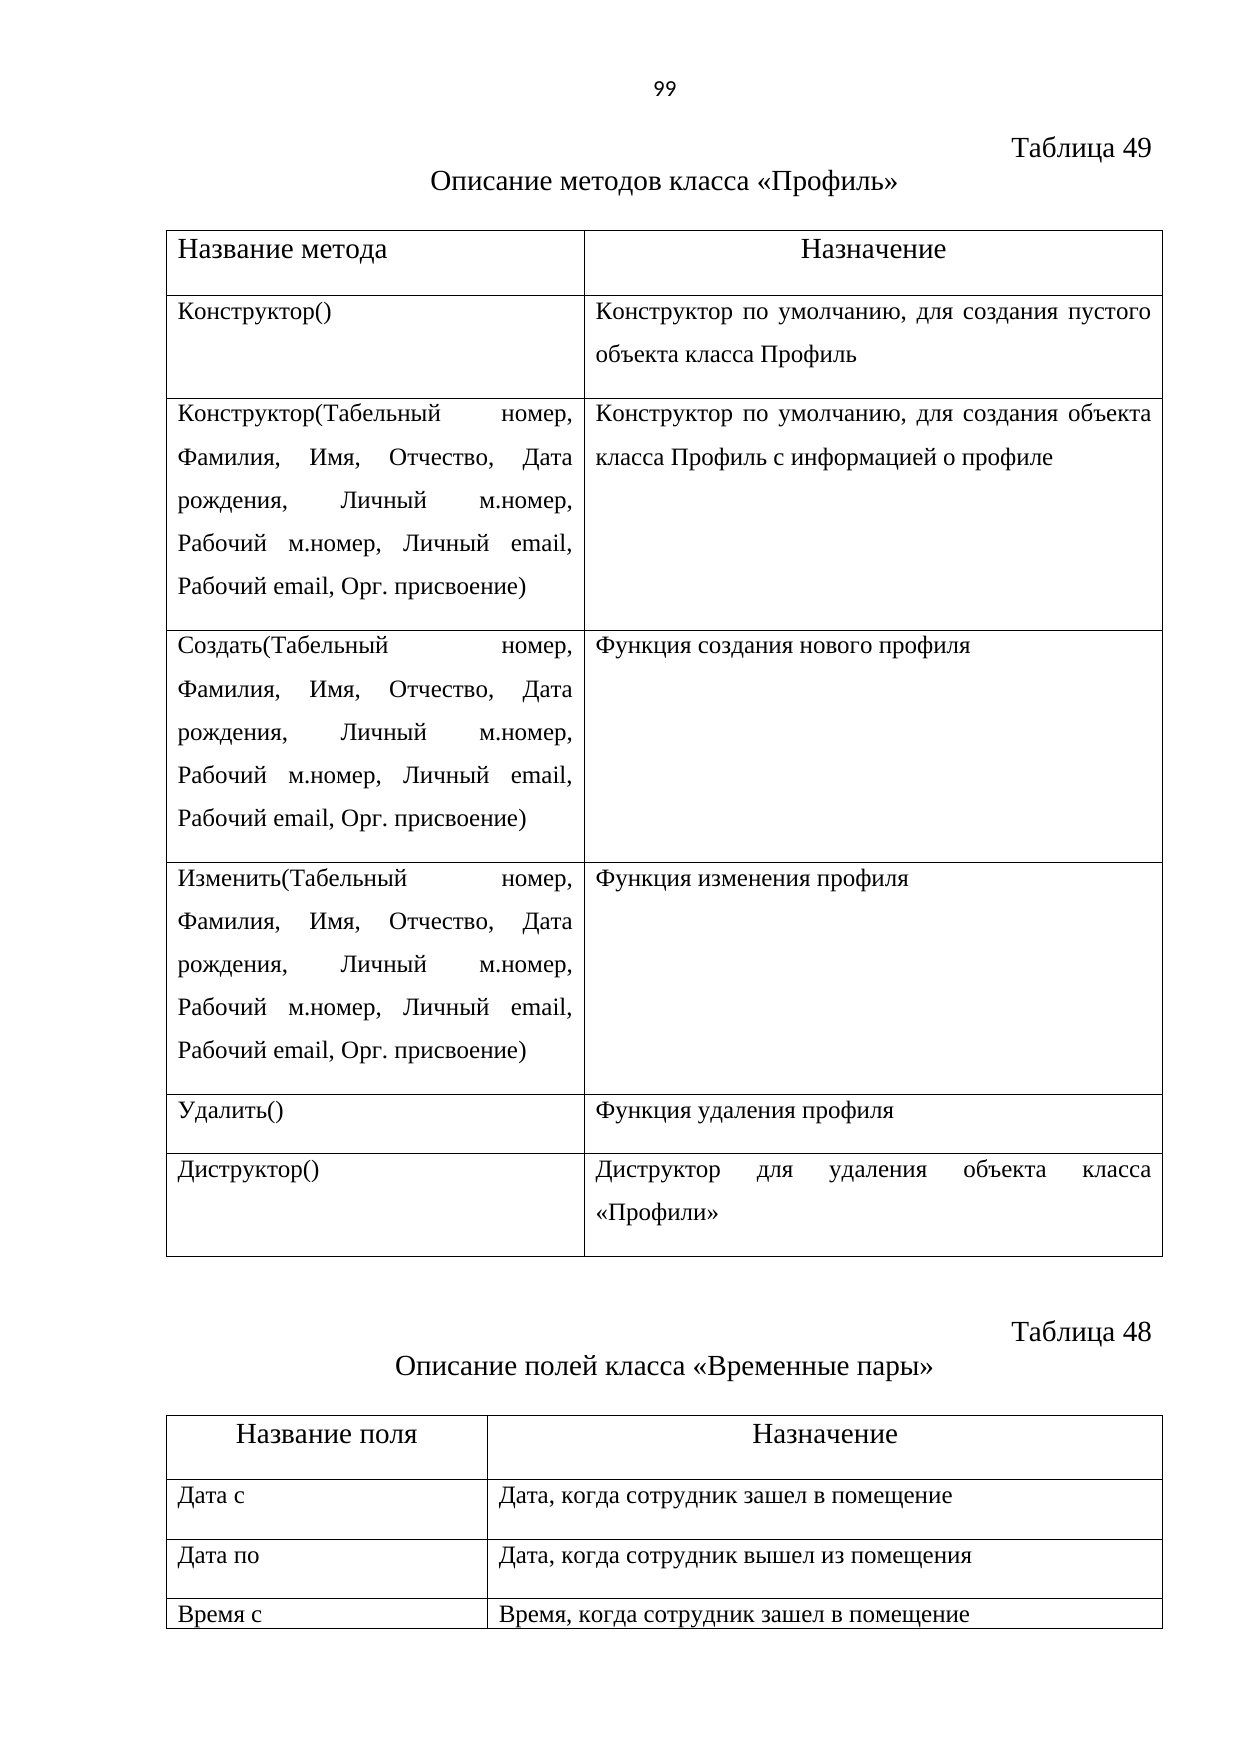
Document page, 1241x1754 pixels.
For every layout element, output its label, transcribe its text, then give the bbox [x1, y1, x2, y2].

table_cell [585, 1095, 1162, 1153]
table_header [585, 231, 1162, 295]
text Таблица 48 [251, 1314, 1152, 1348]
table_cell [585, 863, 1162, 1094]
text Таблица 49 [251, 130, 1152, 163]
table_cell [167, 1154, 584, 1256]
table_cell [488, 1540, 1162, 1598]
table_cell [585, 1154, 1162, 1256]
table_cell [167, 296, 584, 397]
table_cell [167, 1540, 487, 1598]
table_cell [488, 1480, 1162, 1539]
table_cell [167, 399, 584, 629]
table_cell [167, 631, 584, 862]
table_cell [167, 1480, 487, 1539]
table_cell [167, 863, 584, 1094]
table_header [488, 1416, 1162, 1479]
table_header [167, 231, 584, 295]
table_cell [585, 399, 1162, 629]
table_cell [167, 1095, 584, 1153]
text Описание полей класса «Временные пары» [177, 1348, 1152, 1381]
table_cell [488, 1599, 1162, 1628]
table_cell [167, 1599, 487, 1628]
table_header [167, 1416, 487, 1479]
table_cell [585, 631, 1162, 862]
text Описание методов класса «Профиль» [177, 163, 1152, 197]
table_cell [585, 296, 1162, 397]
